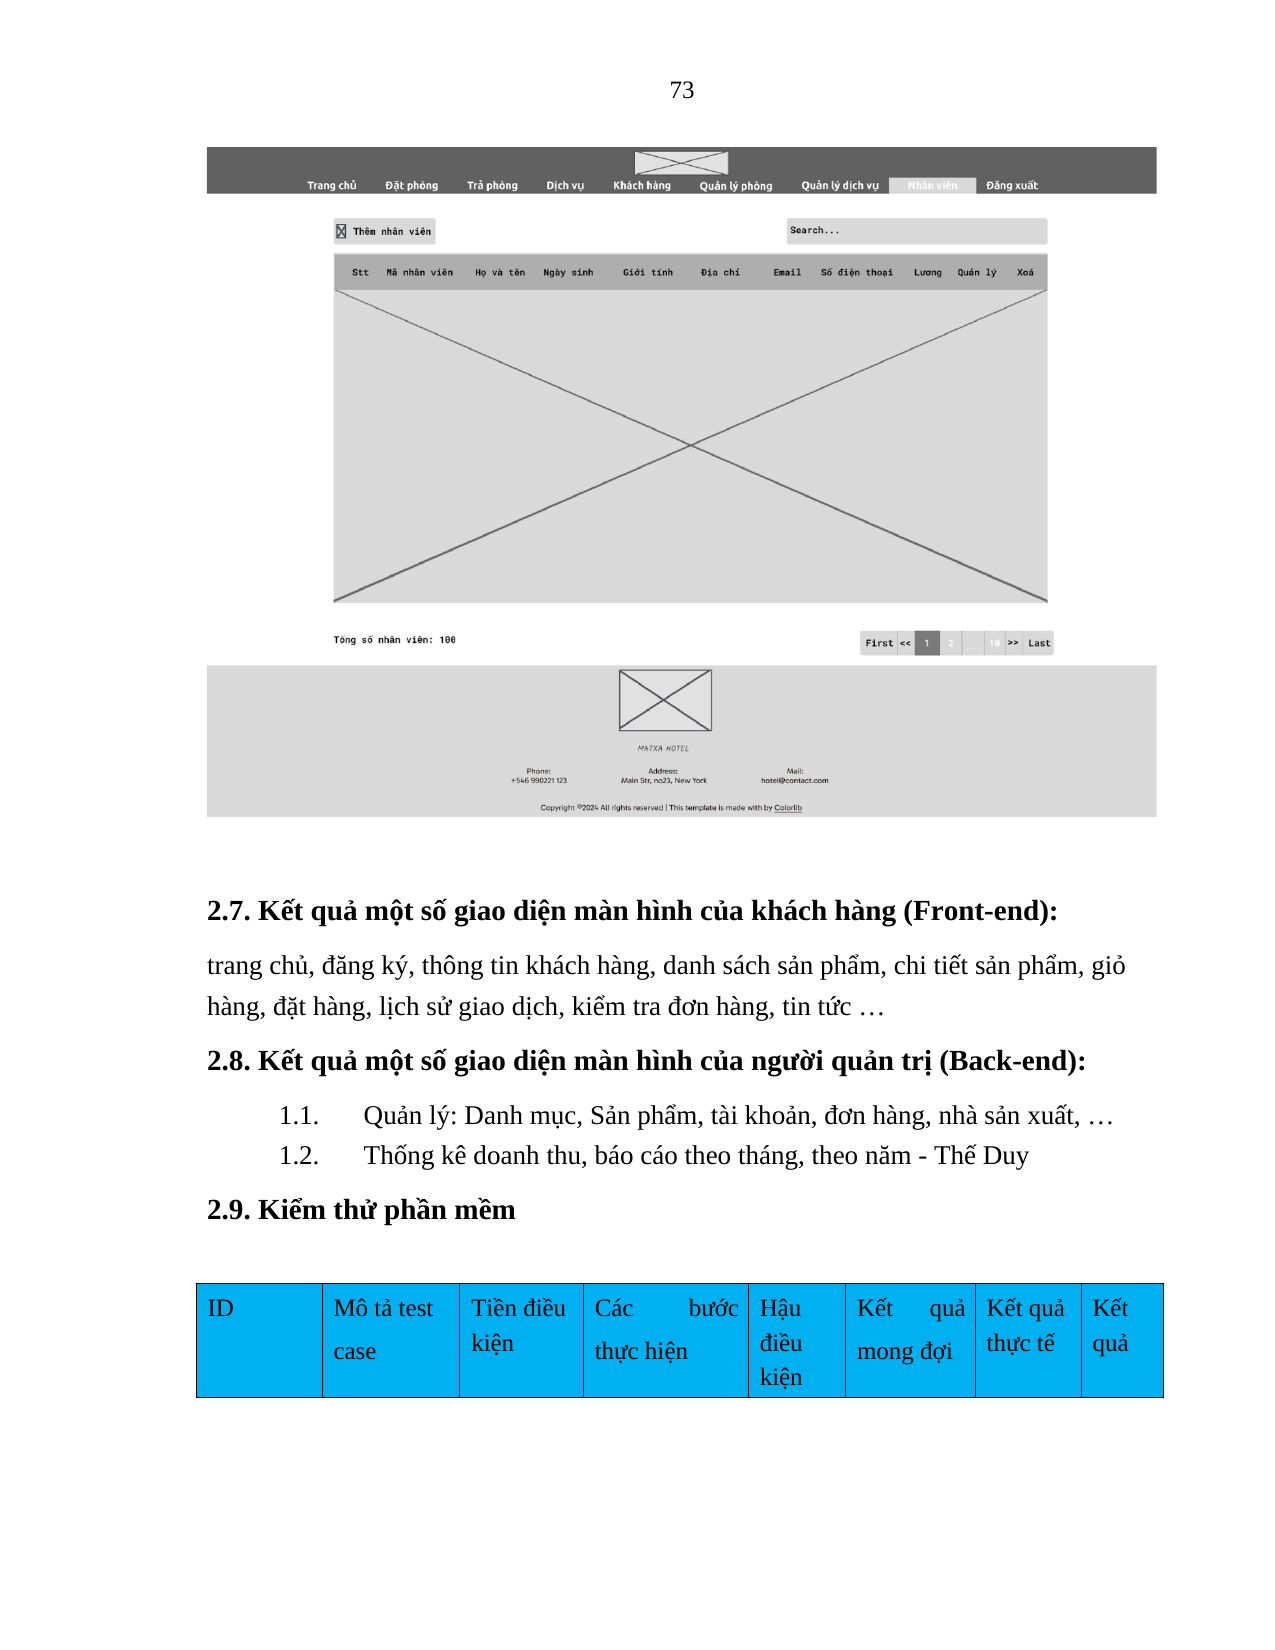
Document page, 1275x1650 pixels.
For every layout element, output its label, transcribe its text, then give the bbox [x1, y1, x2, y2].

list Quản lý: Danh mục, Sản phẩm, tài khoản, đơn hàng, nhà sản xuất, … [319, 1099, 1157, 1130]
picture [206, 147, 1157, 817]
table_header ID [197, 1284, 322, 1397]
text trang chủ, đăng ký, thông tin khách hàng, danh sách sản phẩm, chi tiết sản phẩm, giỏ hàng, đặt hàng, lịch sử giao dịch, kiểm tra đơn hàng, tin tức … [207, 949, 1157, 1021]
table_header Các bước thực hiện [584, 1284, 748, 1397]
subtitle Kiểm thử phần mềm [207, 1192, 1157, 1226]
table_header Kết quả mong đợi [846, 1284, 975, 1397]
table_header Mô tả test case [323, 1284, 459, 1397]
table_header Kết quả [1082, 1284, 1163, 1397]
table_header Kết quả thực tế [976, 1284, 1081, 1397]
table_header Hậu điều kiện [749, 1284, 845, 1397]
subtitle Kết quả một số giao diện màn hình của người quản trị (Back-end): [207, 1043, 1157, 1076]
list Thống kê doanh thu, báo cáo theo tháng, theo năm - Thế Duy [319, 1139, 1157, 1170]
subtitle Kết quả một số giao diện màn hình của khách hàng (Front-end): [207, 893, 1157, 927]
table_header Tiền điều kiện [460, 1284, 583, 1397]
